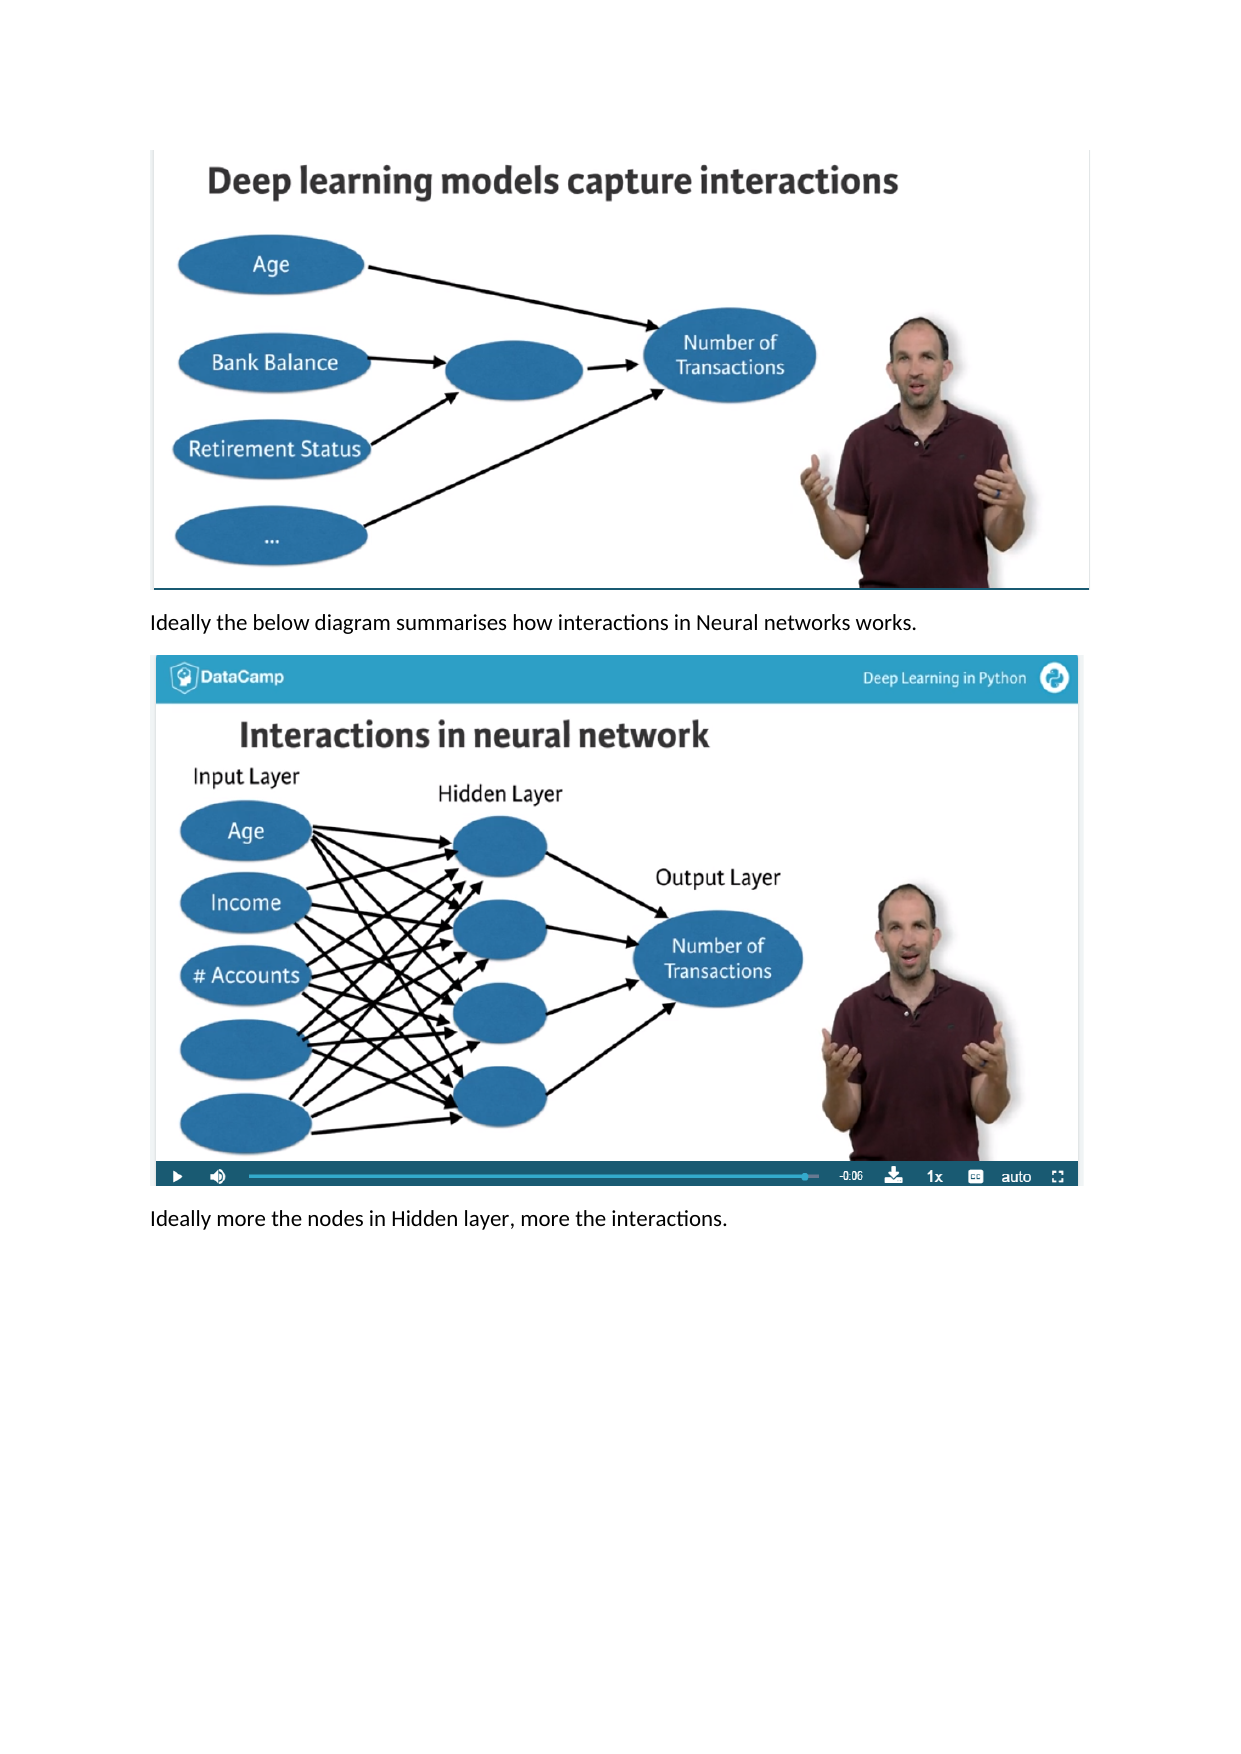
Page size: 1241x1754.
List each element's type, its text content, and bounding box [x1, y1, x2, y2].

text Ideally more the nodes in Hidden layer, more the interactions. [150, 1204, 1090, 1232]
picture [150, 150, 1091, 590]
picture [150, 655, 1084, 1186]
text Ideally the below diagram summarises how interactions in Neural networks works. [150, 608, 1090, 636]
